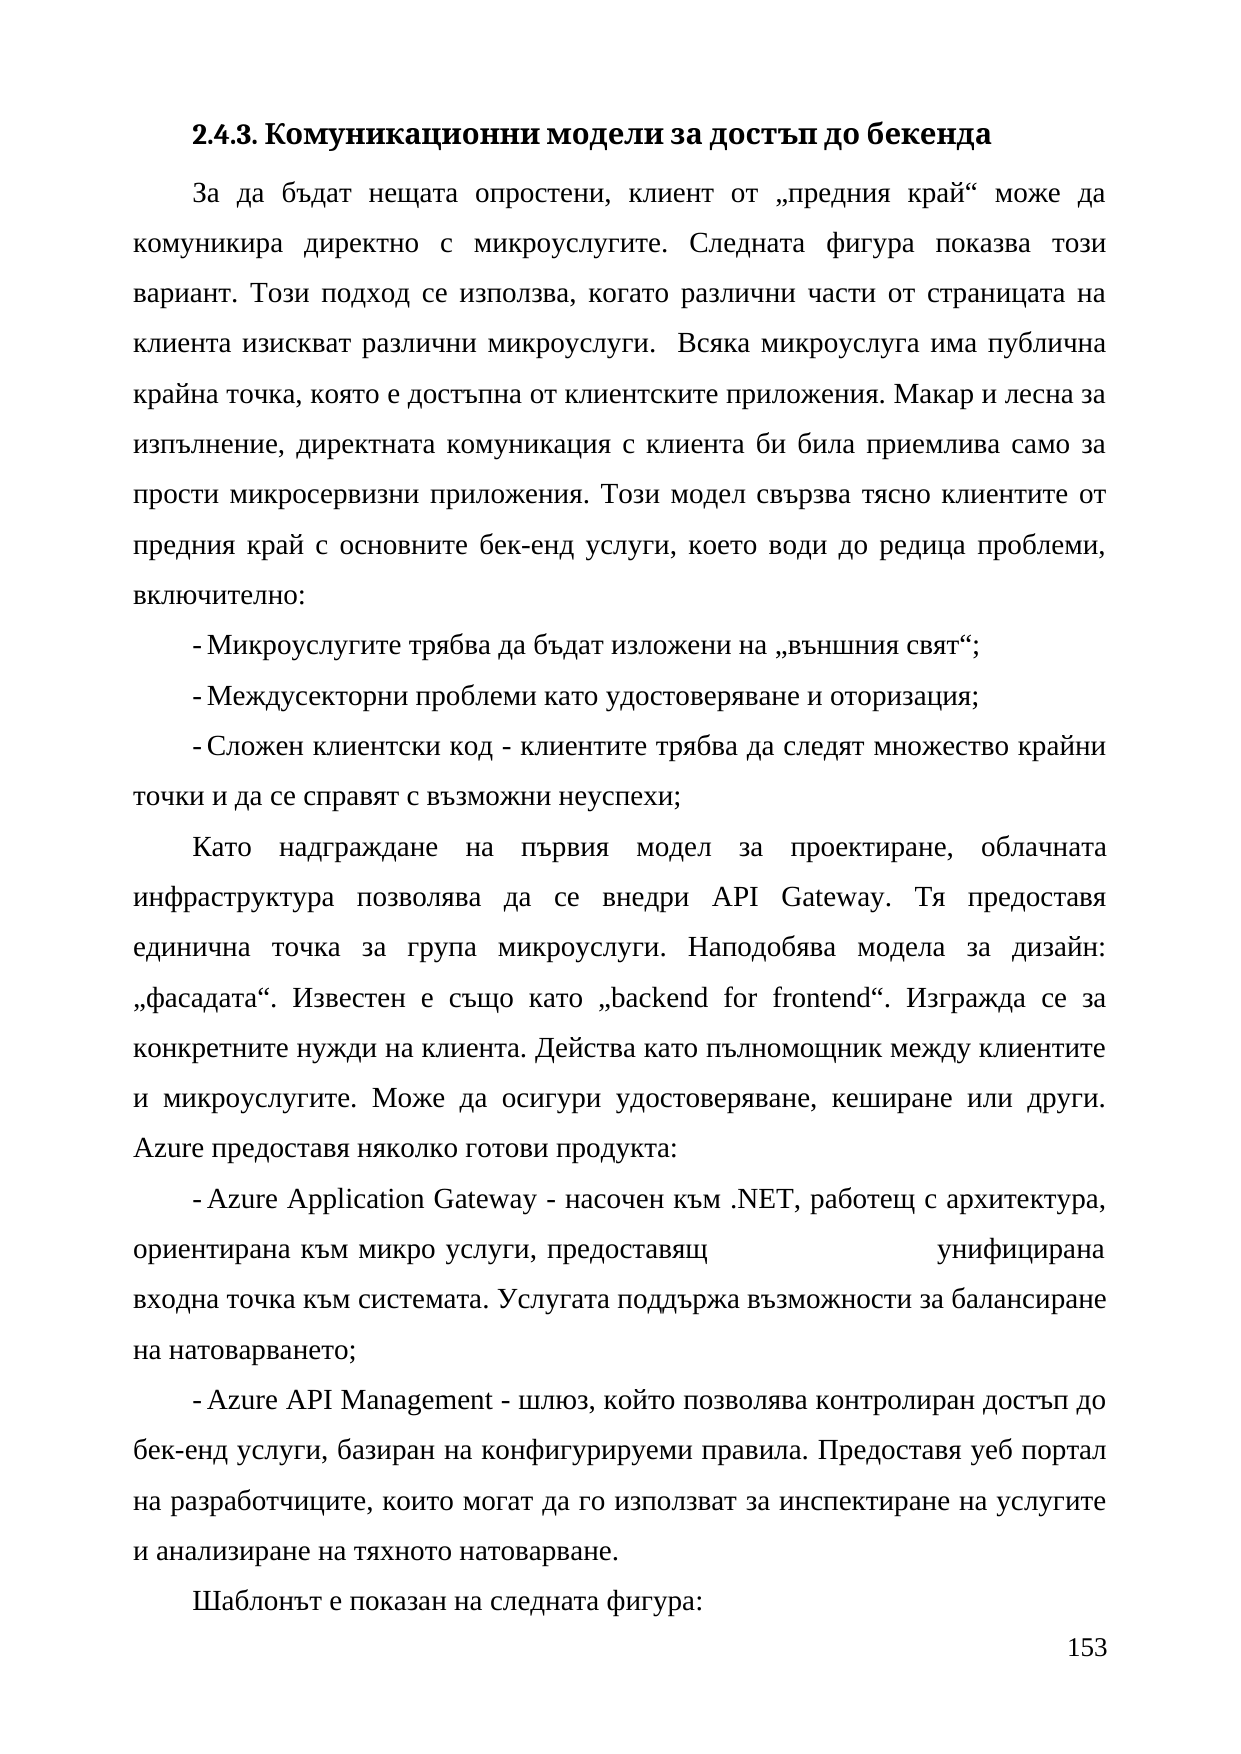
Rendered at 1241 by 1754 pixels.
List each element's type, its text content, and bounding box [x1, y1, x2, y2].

text Като надграждане на първия модел за проектиране, облачната инфраструктура позволява да се внедри API Gateway. Тя предоставя единична точка за група микроуслуги. Наподобява модела за дизайн: „фасадата“. Известен е също като „backend for frontend“. Изгражда се за конкретните нужди на клиента. Действа като пълномощник между клиентите и микроуслугите. Може да осигури удостоверяване, кеширане или други. Azure предоставя няколко готови продукта: [133, 829, 1107, 1164]
text - Сложен клиентски код - клиентите трябва да следят множество крайни точки и да се справят с възможни неуспехи; [133, 728, 1107, 812]
text За да бъдат нещата опростени, клиент от „предния край“ може да комуникира директно с микроуслугите. Следната фигура показва този вариант. Този подход се използва, когато различни части от страницата на клиента изискват различни микроуслуги. Всяка микроуслуга има публична крайна точка, която е достъпна от клиентските приложения. Макар и лесна за изпълнение, директната комуникация с клиента би била приемлива само за прости микросервизни приложения. Този модел свързва тясно клиентите от предния край с основните бек-енд услуги, което води до редица проблеми, включително: [133, 175, 1107, 611]
text - Azure API Management - шлюз, който позволява контролиран достъп до бек-енд услуги, базиран на конфигурируеми правила. Предоставя уеб портал на разработчиците, които могат да го използват за инспектиране на услугите и анализиране на тяхното натоварване. [133, 1382, 1107, 1567]
text - Междусекторни проблеми като удостоверяване и оторизация; [133, 678, 1107, 711]
text - Микроуслугите трябва да бъдат изложени на „външния свят“; [133, 627, 1107, 661]
subtitle 2.4.3. Комуникационни модели за достъп до бекенда [133, 118, 1107, 152]
text - Azure Application Gateway - насочен към .NET, работещ с архитектура, ориентирана към микро услуги, предоставящ унифицирана входна точка към системата. Услугата поддържа възможности за балансиране на натоварването; [133, 1181, 1107, 1365]
text Шаблонът е показан на следната фигура: [133, 1583, 1107, 1617]
